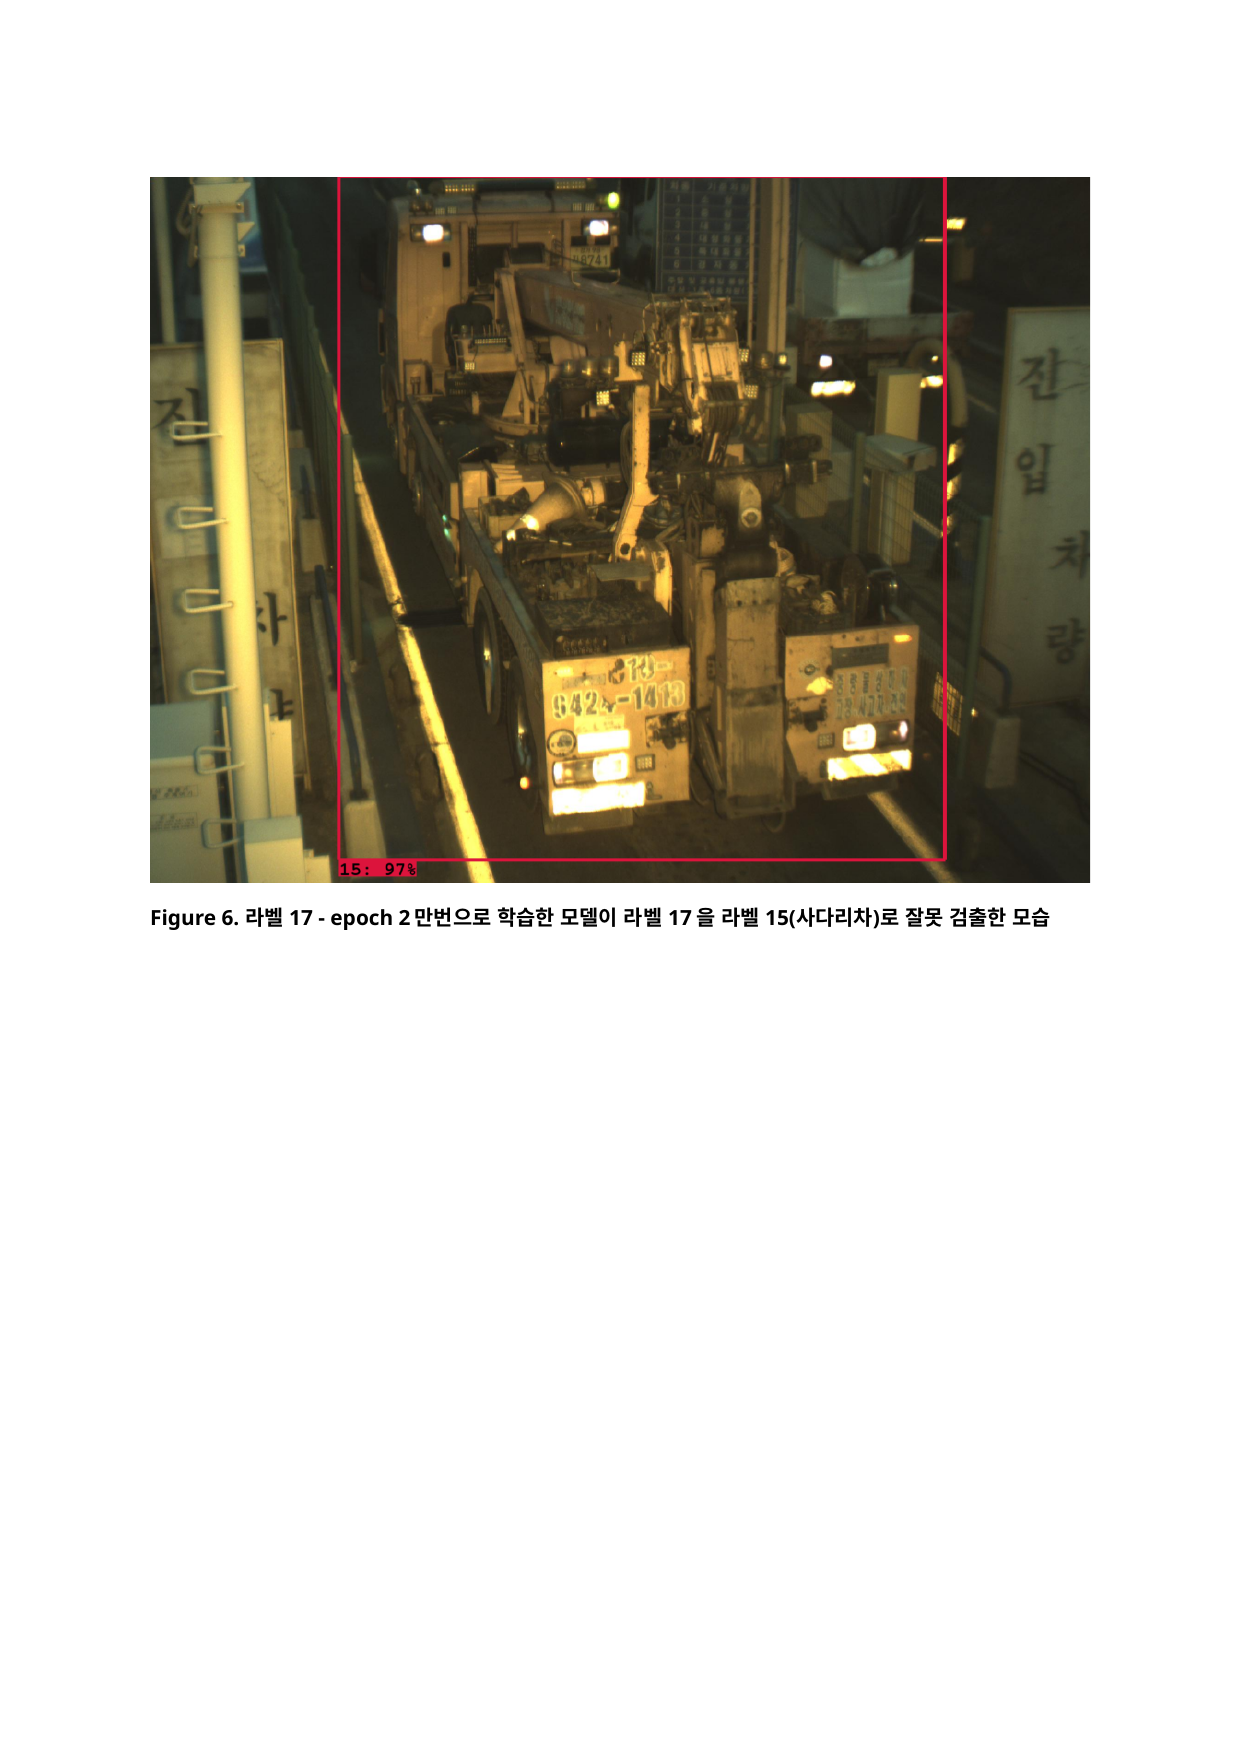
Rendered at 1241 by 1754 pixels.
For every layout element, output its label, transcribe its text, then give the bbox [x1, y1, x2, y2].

picture [150, 177, 1091, 883]
text Figure 6. 라벨 17 - epoch 2만번으로 학습한 모델이 라벨 17을 라벨 15(사다리차)로 잘못 검출한 모습 [150, 901, 1090, 932]
